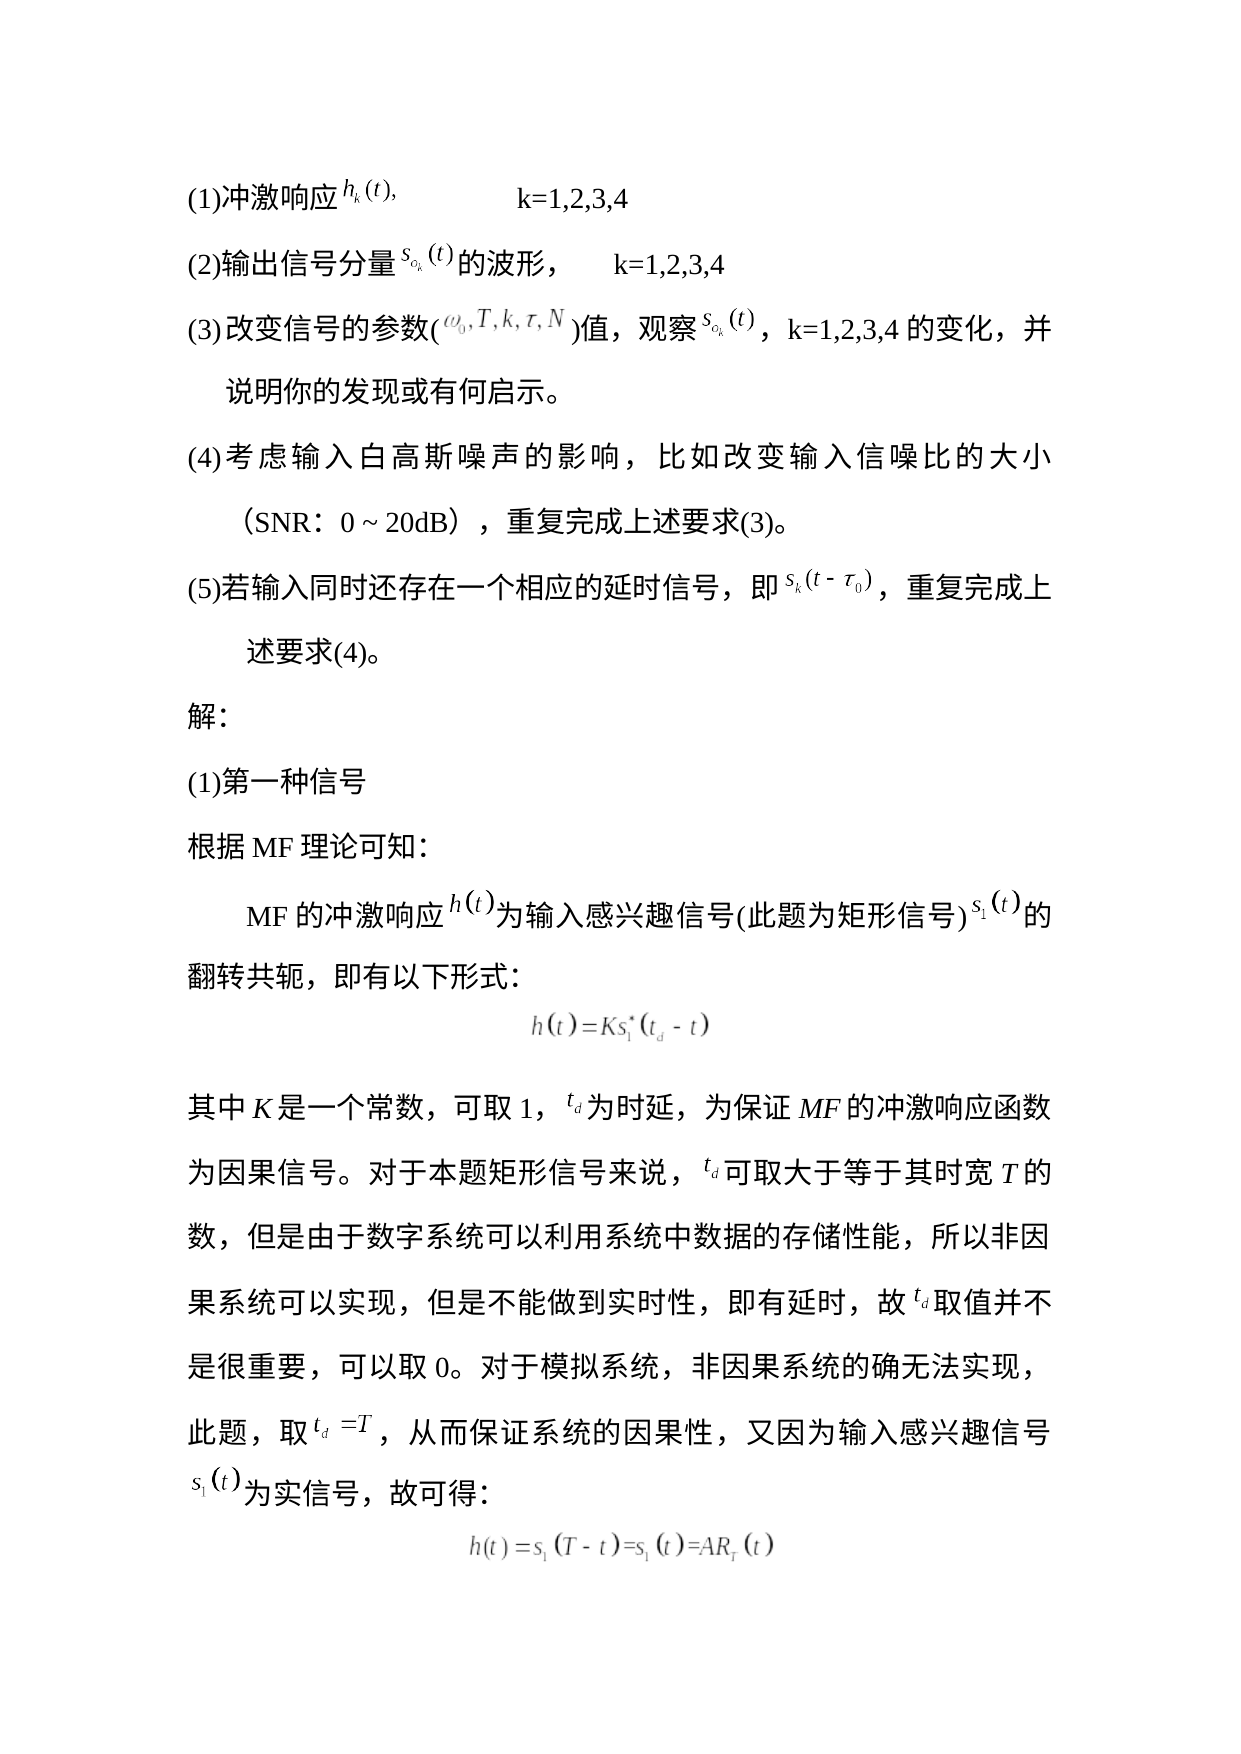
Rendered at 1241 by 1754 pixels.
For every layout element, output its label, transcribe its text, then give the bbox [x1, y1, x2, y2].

text (2)输出信号分量的波形， k=1,2,3,4 [187, 227, 1053, 292]
list 改变信号的参数()值，观察，k=1,2,3,4 的变化，并说明你的发现或有何启示。 [187, 292, 1053, 422]
text (1)第一种信号 [187, 747, 1053, 812]
text MF的冲激响应为输入感兴趣信号(此题为矩形信号)的翻转共轭，即有以下形式： [187, 877, 1053, 1007]
text 解： [187, 682, 1053, 747]
text 其中K是一个常数，可取1，为时延，为保证MF的冲激响应函数为因果信号。对于本题矩形信号来说，可取大于等于其时宽T的数，但是由于数字系统可以利用系统中数据的存储性能，所以非因果系统可以实现，但是不能做到实时性，即有延时，故取值并不是很重要，可以取0。对于模拟系统，非因果系统的确无法实现，此题，取，从而保证系统的因果性，又因为输入感兴趣信号为实信号，故可得： [187, 1072, 1053, 1527]
text 根据MF理论可知： [187, 812, 1053, 877]
text (5)若输入同时还存在一个相应的延时信号，即，重复完成上述要求(4)。 [187, 552, 1053, 682]
text (1)冲激响应 k=1,2,3,4 [187, 162, 1053, 227]
list 考虑输入白高斯噪声的影响，比如改变输入信噪比的大小（SNR：0 ~ 20dB），重复完成上述要求(3)。 [187, 422, 1053, 552]
